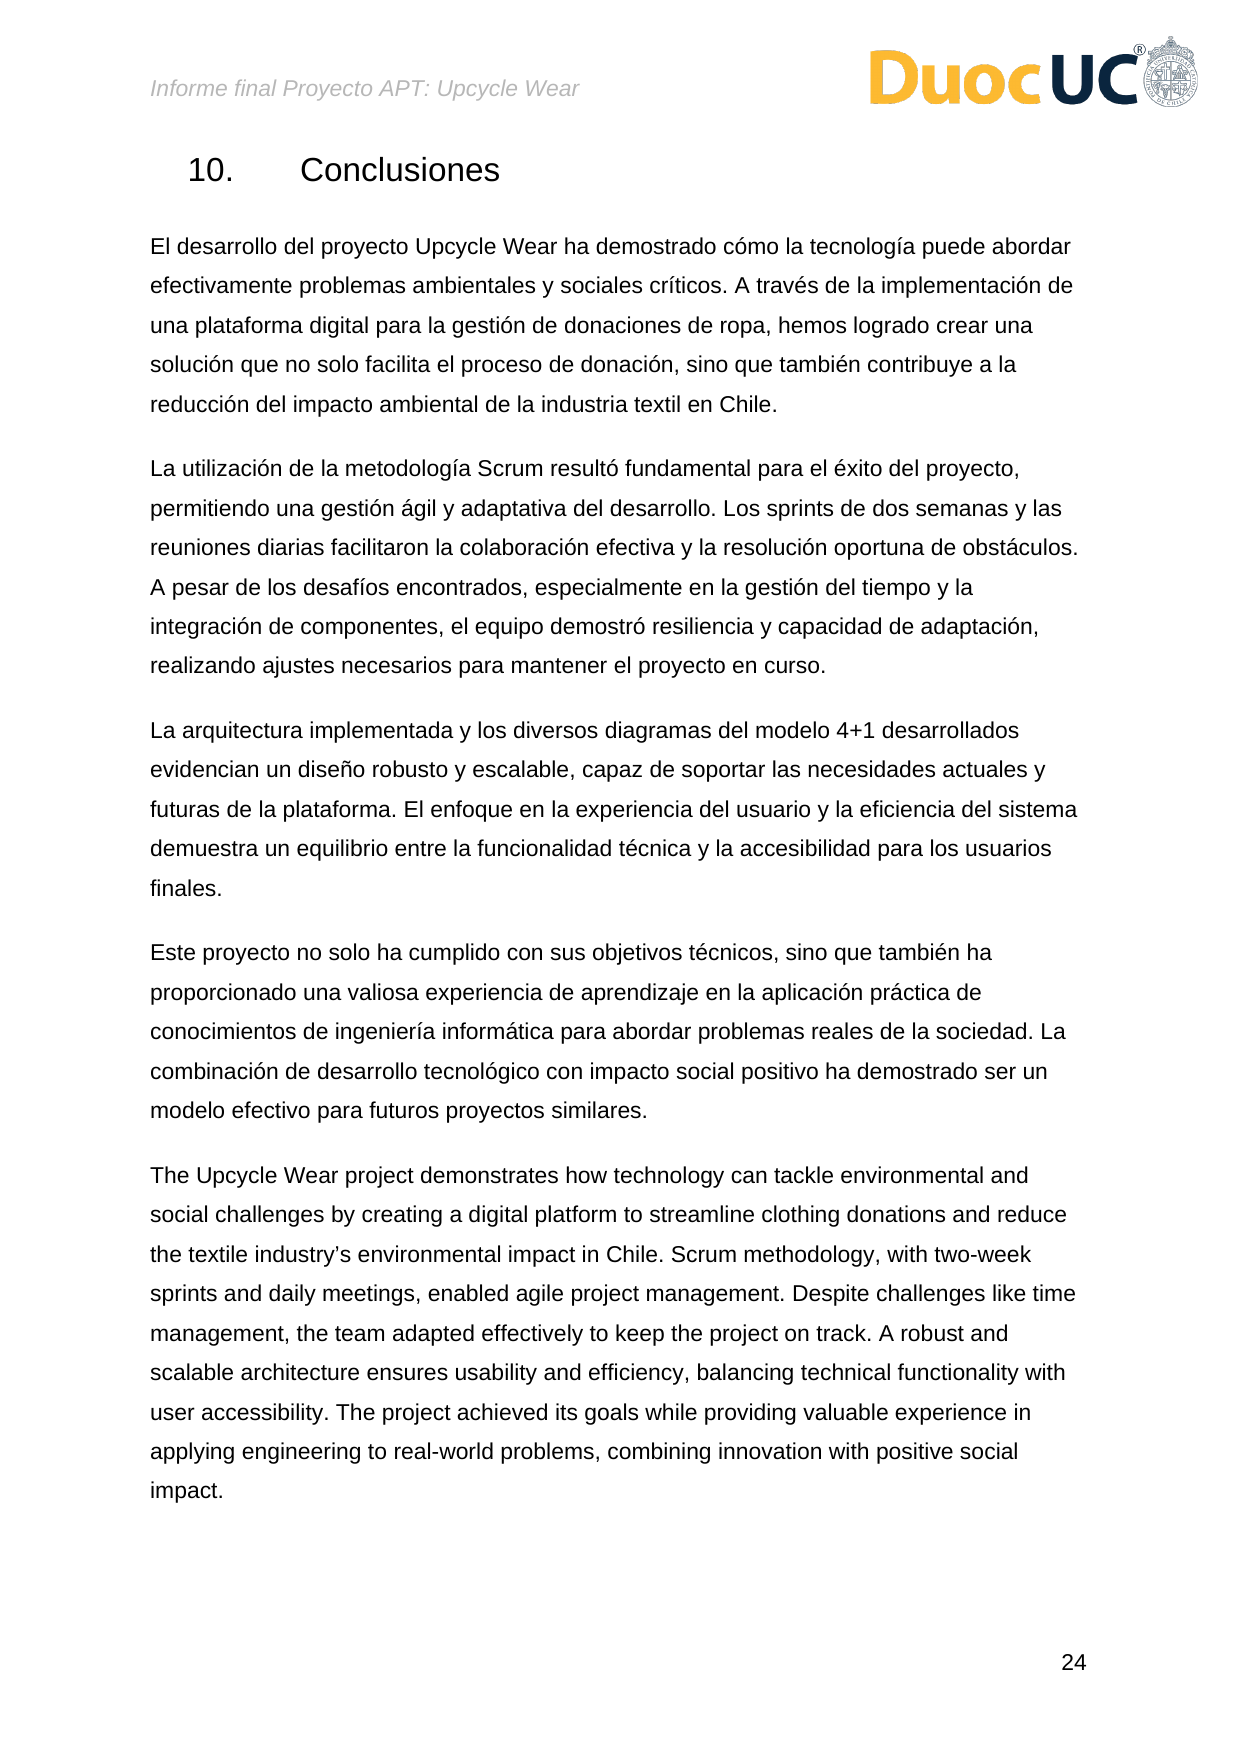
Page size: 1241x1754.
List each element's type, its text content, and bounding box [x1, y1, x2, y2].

text La utilización de la metodología Scrum resultó fundamental para el éxito del proyecto, permitiendo una gestión ágil y adaptativa del desarrollo. Los sprints de dos semanas y las reuniones diarias facilitaron la colaboración efectiva y la resolución oportuna de obstáculos. A pesar de los desafíos encontrados, especialmente en la gestión del tiempo y la integración de componentes, el equipo demostró resiliencia y capacidad de adaptación, realizando ajustes necesarios para mantener el proyecto en curso. [150, 455, 1090, 679]
text The Upcycle Wear project demonstrates how technology can tackle environmental and social challenges by creating a digital platform to streamline clothing donations and reduce the textile industry’s environmental impact in Chile. Scrum methodology, with two-week sprints and daily meetings, enabled agile project management. Despite challenges like time management, the team adapted effectively to keep the project on track. A robust and scalable architecture ensures usability and efficiency, balancing technical functionality with user accessibility. The project achieved its goals while providing valuable experience in applying engineering to real-world problems, combining innovation with positive social impact. [150, 1162, 1090, 1504]
picture [870, 36, 1198, 107]
text La arquitectura implementada y los diversos diagramas del modelo 4+1 desarrollados evidencian un diseño robusto y escalable, capaz de soportar las necesidades actuales y futuras de la plataforma. El enfoque en la experiencia del usuario y la eficiencia del sistema demuestra un equilibrio entre la funcionalidad técnica y la accesibilidad para los usuarios finales. [150, 717, 1090, 901]
text El desarrollo del proyecto Upcycle Wear ha demostrado cómo la tecnología puede abordar efectivamente problemas ambientales y sociales críticos. A través de la implementación de una plataforma digital para la gestión de donaciones de ropa, hemos logrado crear una solución que no solo facilita el proceso de donación, sino que también contribuye a la reducción del impacto ambiental de la industria textil en Chile. [150, 233, 1090, 417]
subtitle Conclusiones [187, 150, 1090, 188]
text Este proyecto no solo ha cumplido con sus objetivos técnicos, sino que también ha proporcionado una valiosa experiencia de aprendizaje en la aplicación práctica de conocimientos de ingeniería informática para abordar problemas reales de la sociedad. La combinación de desarrollo tecnológico con impacto social positivo ha demostrado ser un modelo efectivo para futuros proyectos similares. [150, 939, 1090, 1123]
